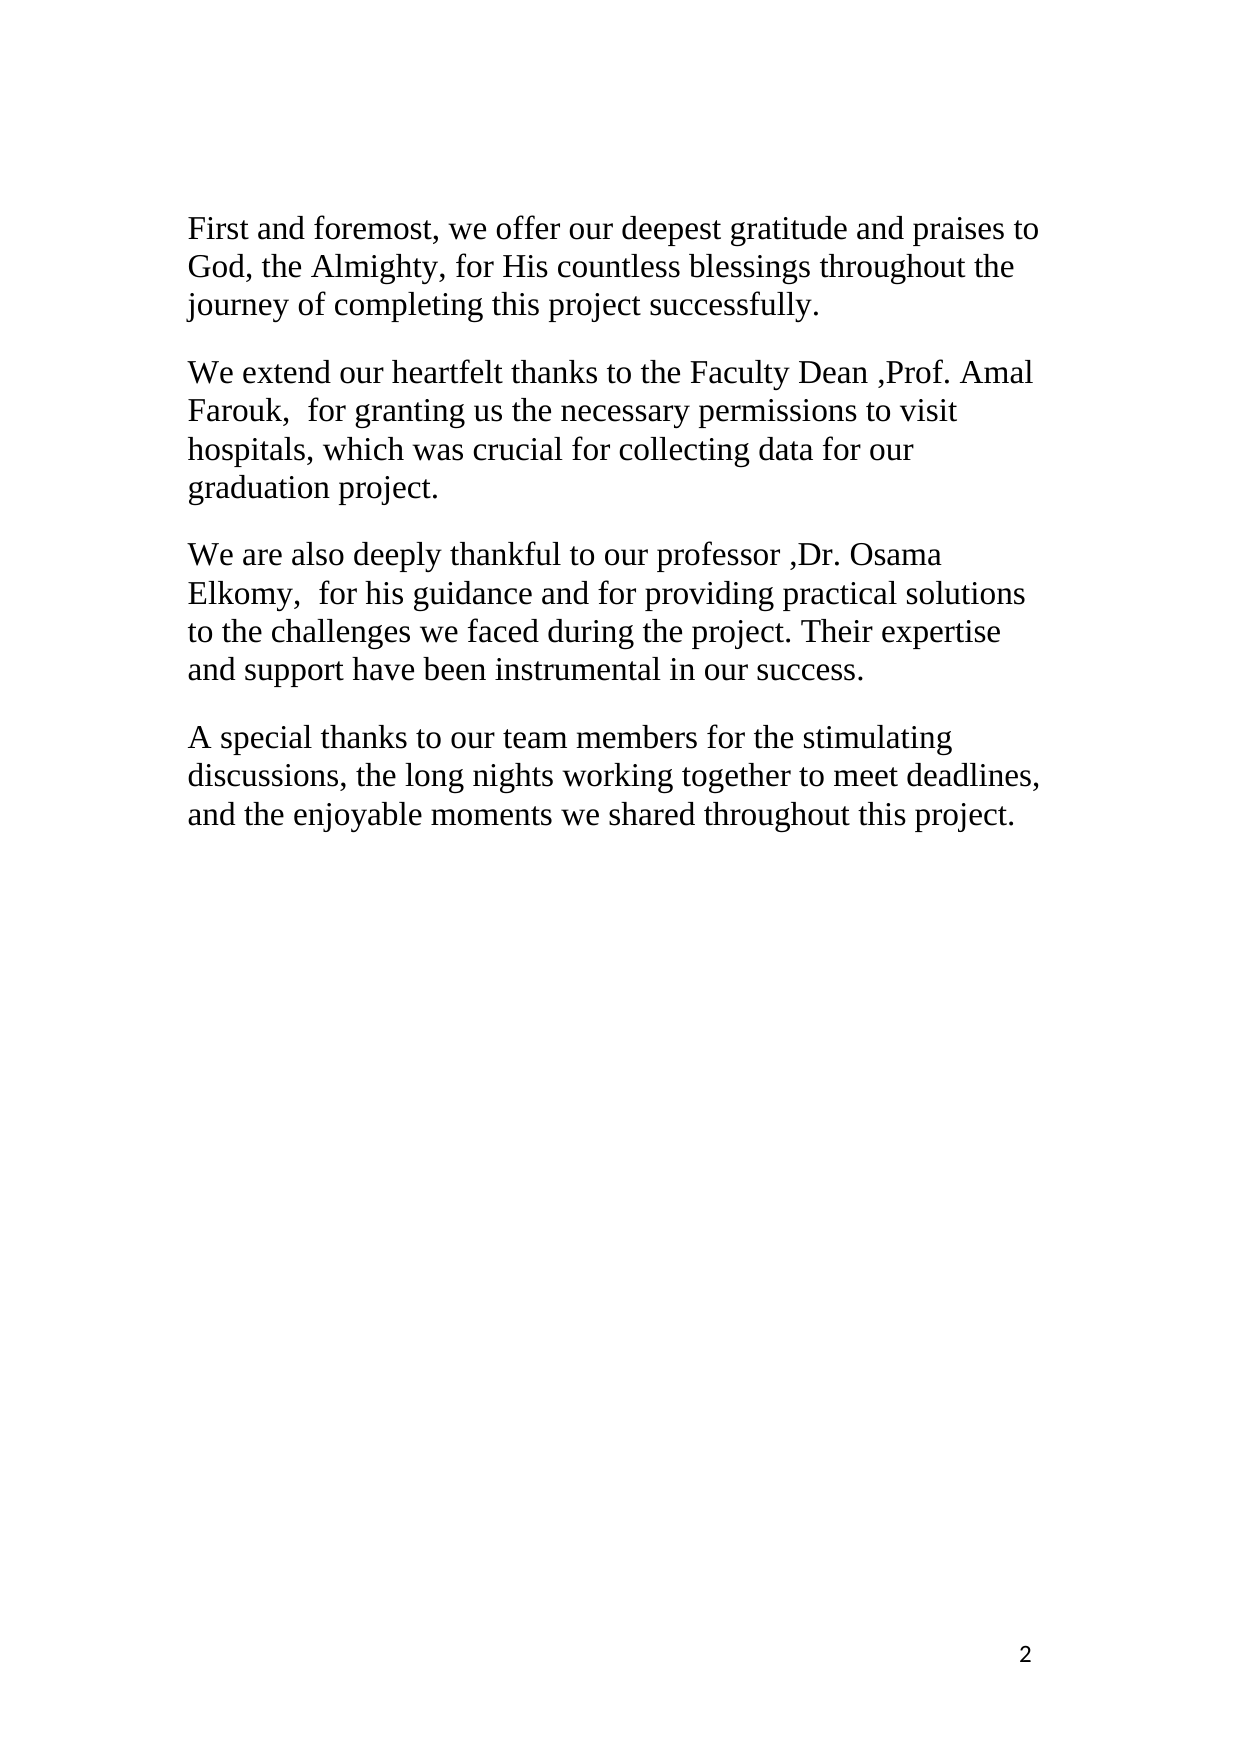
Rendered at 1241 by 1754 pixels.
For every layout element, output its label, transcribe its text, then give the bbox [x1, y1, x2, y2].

text First and foremost, we offer our deepest gratitude and praises to God, the Almighty, for His countless blessings throughout the journey of completing this project successfully. [187, 208, 1053, 323]
text We are also deeply thankful to our professor ,Dr. Osama Elkomy, for his guidance and for providing practical solutions to the challenges we faced during the project. Their expertise and support have been instrumental in our success. [187, 534, 1053, 688]
text We extend our heartfelt thanks to the Faculty Dean ,Prof. Amal Farouk, for granting us the necessary permissions to visit hospitals, which was crucial for collecting data for our graduation project. [187, 352, 1053, 505]
text A special thanks to our team members for the stimulating discussions, the long nights working together to meet deadlines, and the enjoyable moments we shared throughout this project. [187, 717, 1053, 832]
